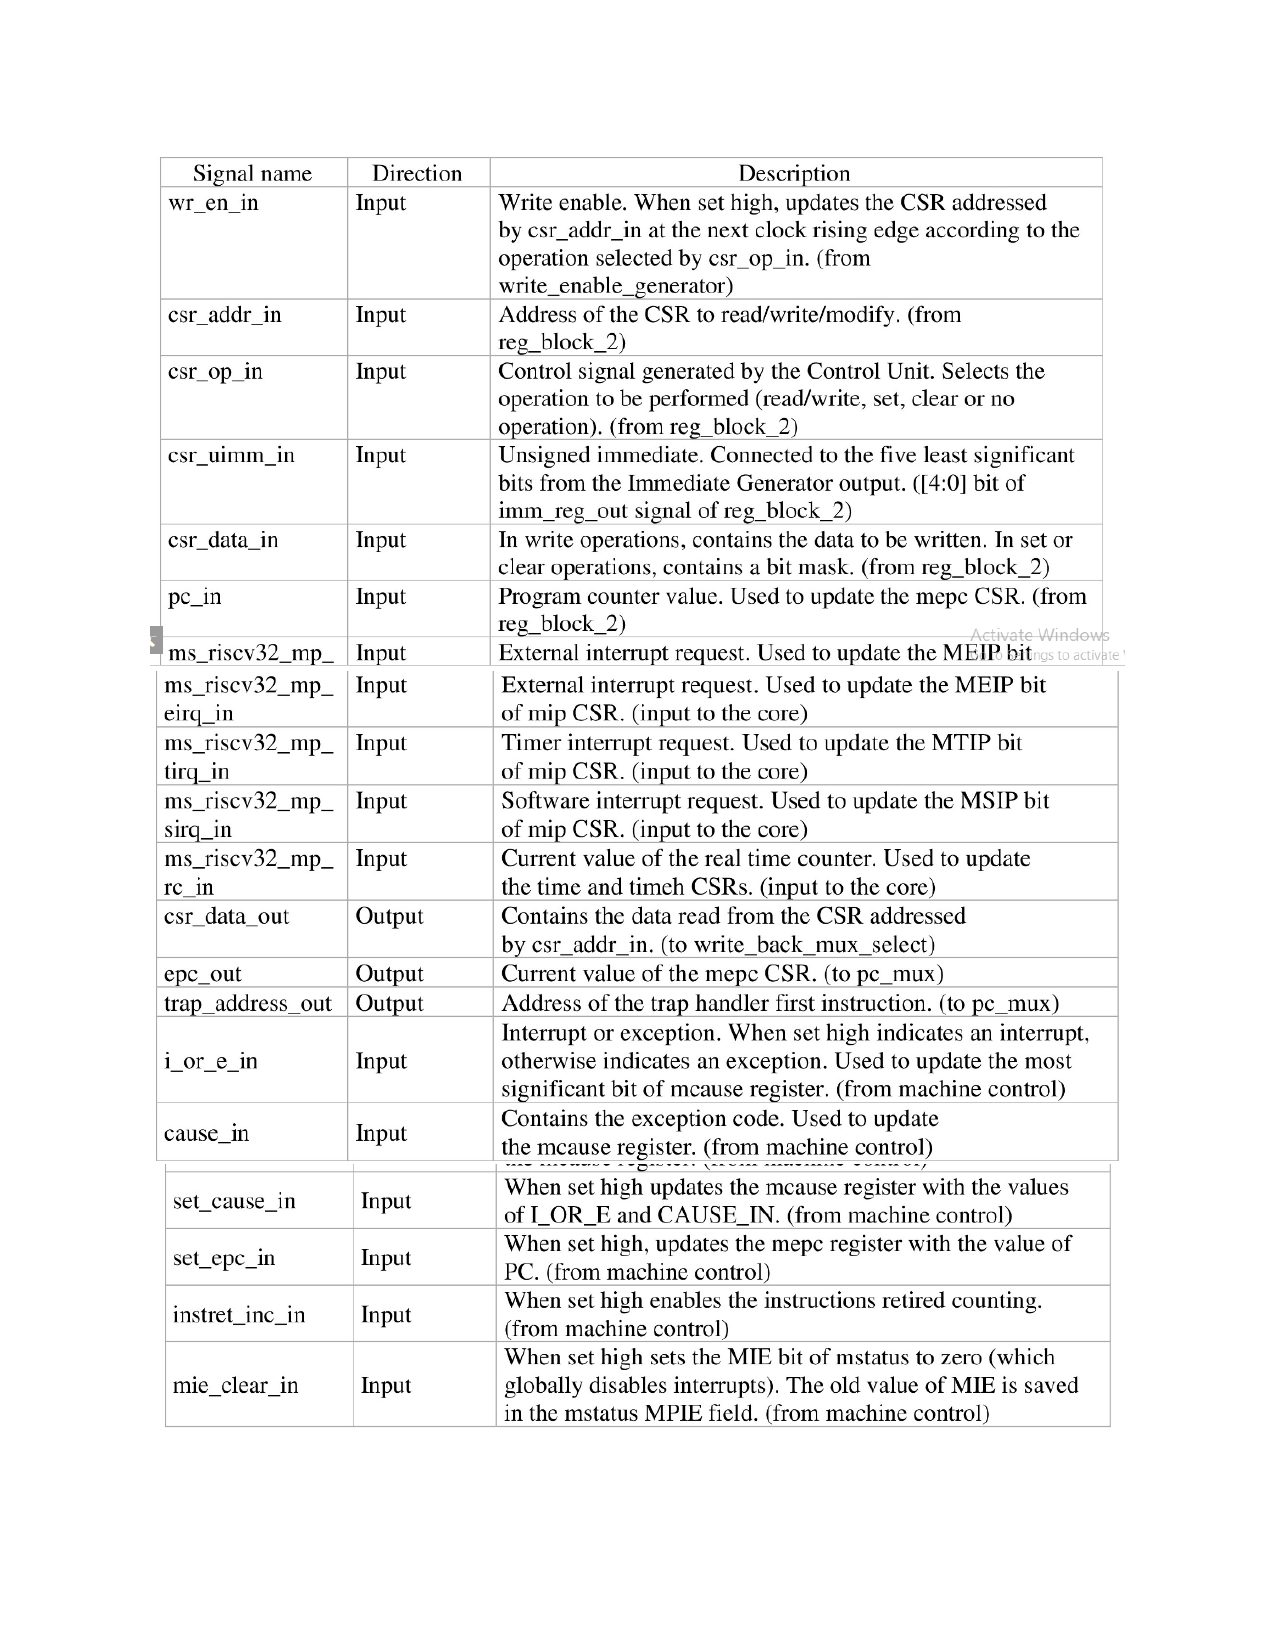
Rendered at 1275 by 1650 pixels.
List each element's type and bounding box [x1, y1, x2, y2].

picture [150, 1164, 1125, 1447]
picture [150, 671, 1125, 1161]
picture [150, 150, 1125, 668]
